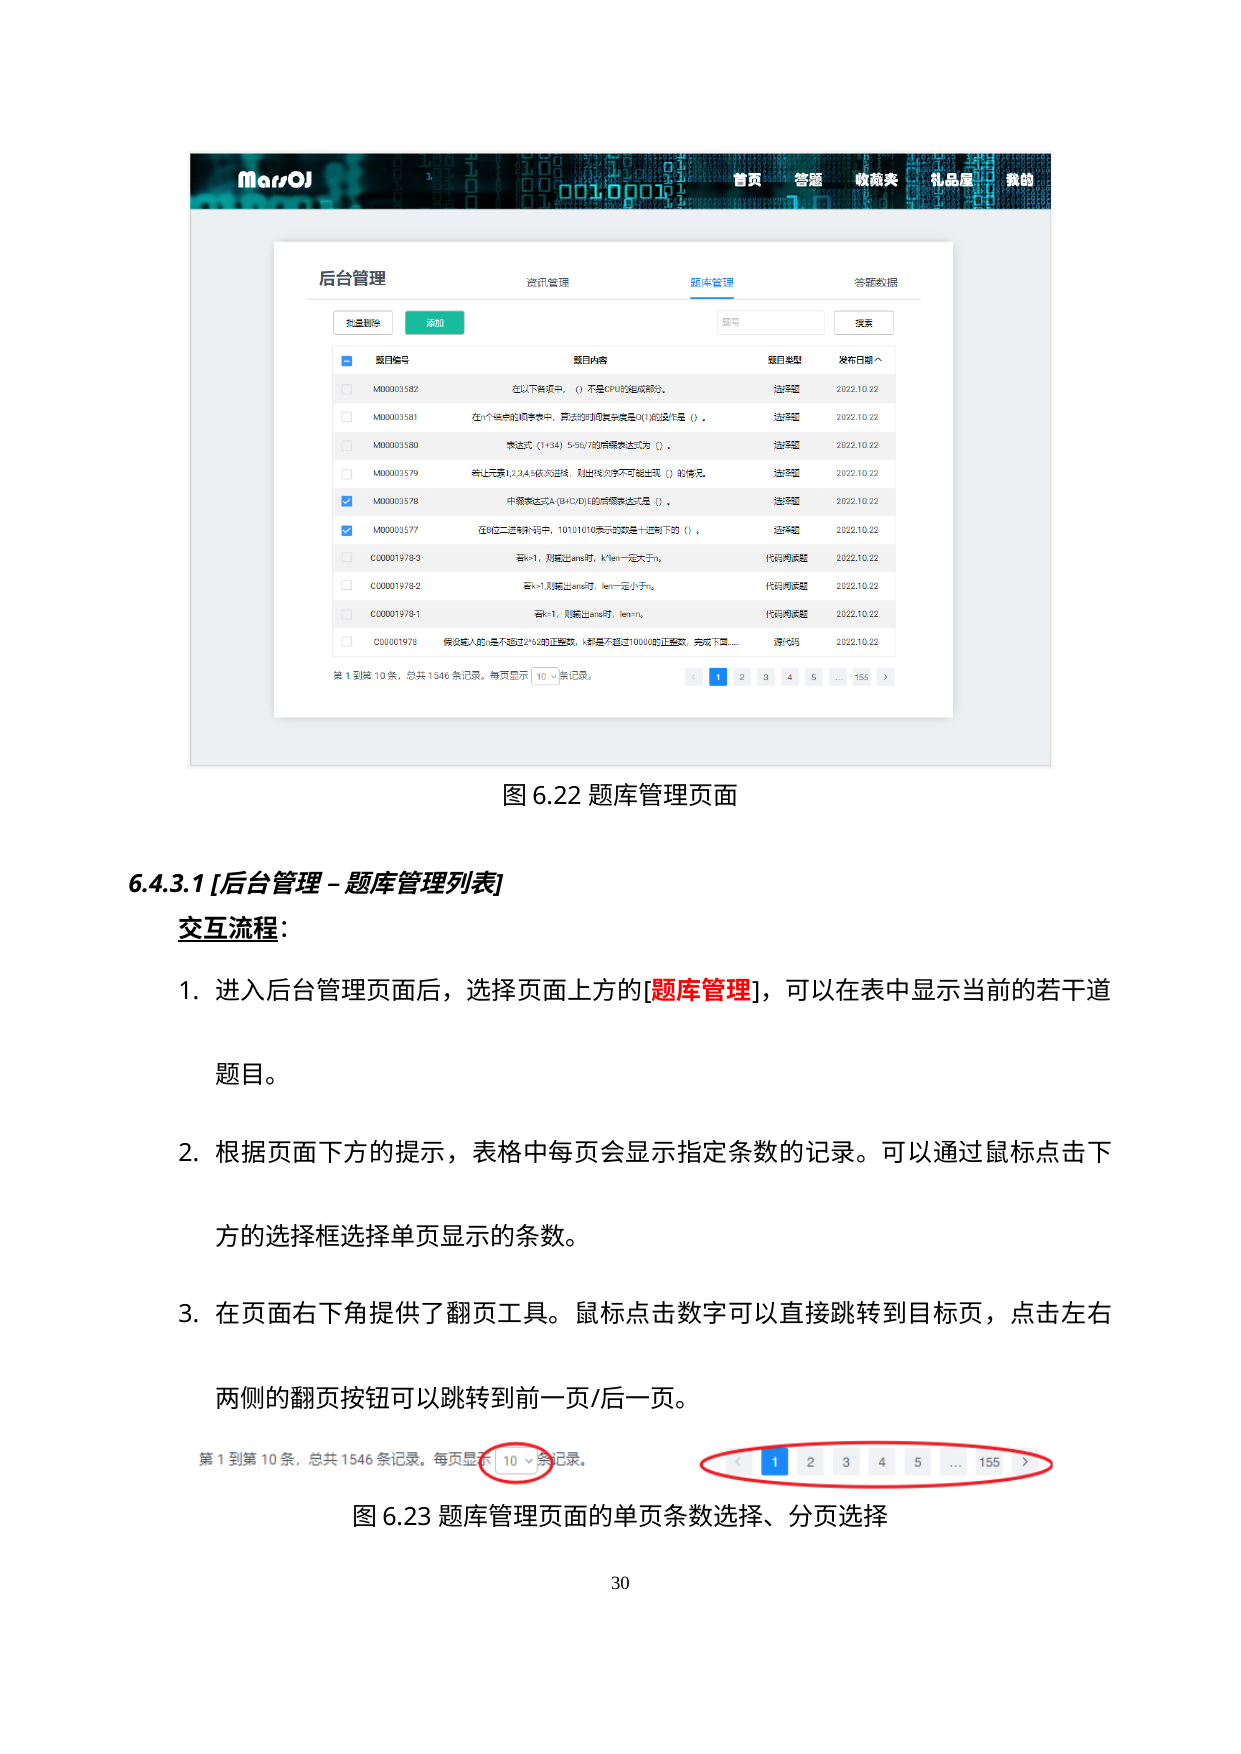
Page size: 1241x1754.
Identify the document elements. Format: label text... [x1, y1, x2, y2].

text 图6.23 题库管理页面的单页条数选择、分页选择 [128, 1496, 1112, 1533]
text 图6.22 题库管理页面 [128, 776, 1112, 812]
picture [187, 1440, 1053, 1490]
list 进入后台管理页面后，选择页面上方的[题库管理]，可以在表中显示当前的若干道题目。 [178, 954, 1112, 1107]
list 在页面右下角提供了翻页工具。鼠标点击数字可以直接跳转到目标页，点击左右两侧的翻页按钮可以跳转到前一页/后一页。 [178, 1278, 1112, 1431]
text 交互流程： [178, 909, 1112, 945]
text 6.4.3.1 [后台管理 – 题库管理列表] [128, 864, 1112, 900]
picture [187, 150, 1053, 769]
list 根据页面下方的提示，表格中每页会显示指定条数的记录。可以通过鼠标点击下方的选择框选择单页显示的条数。 [178, 1116, 1112, 1269]
